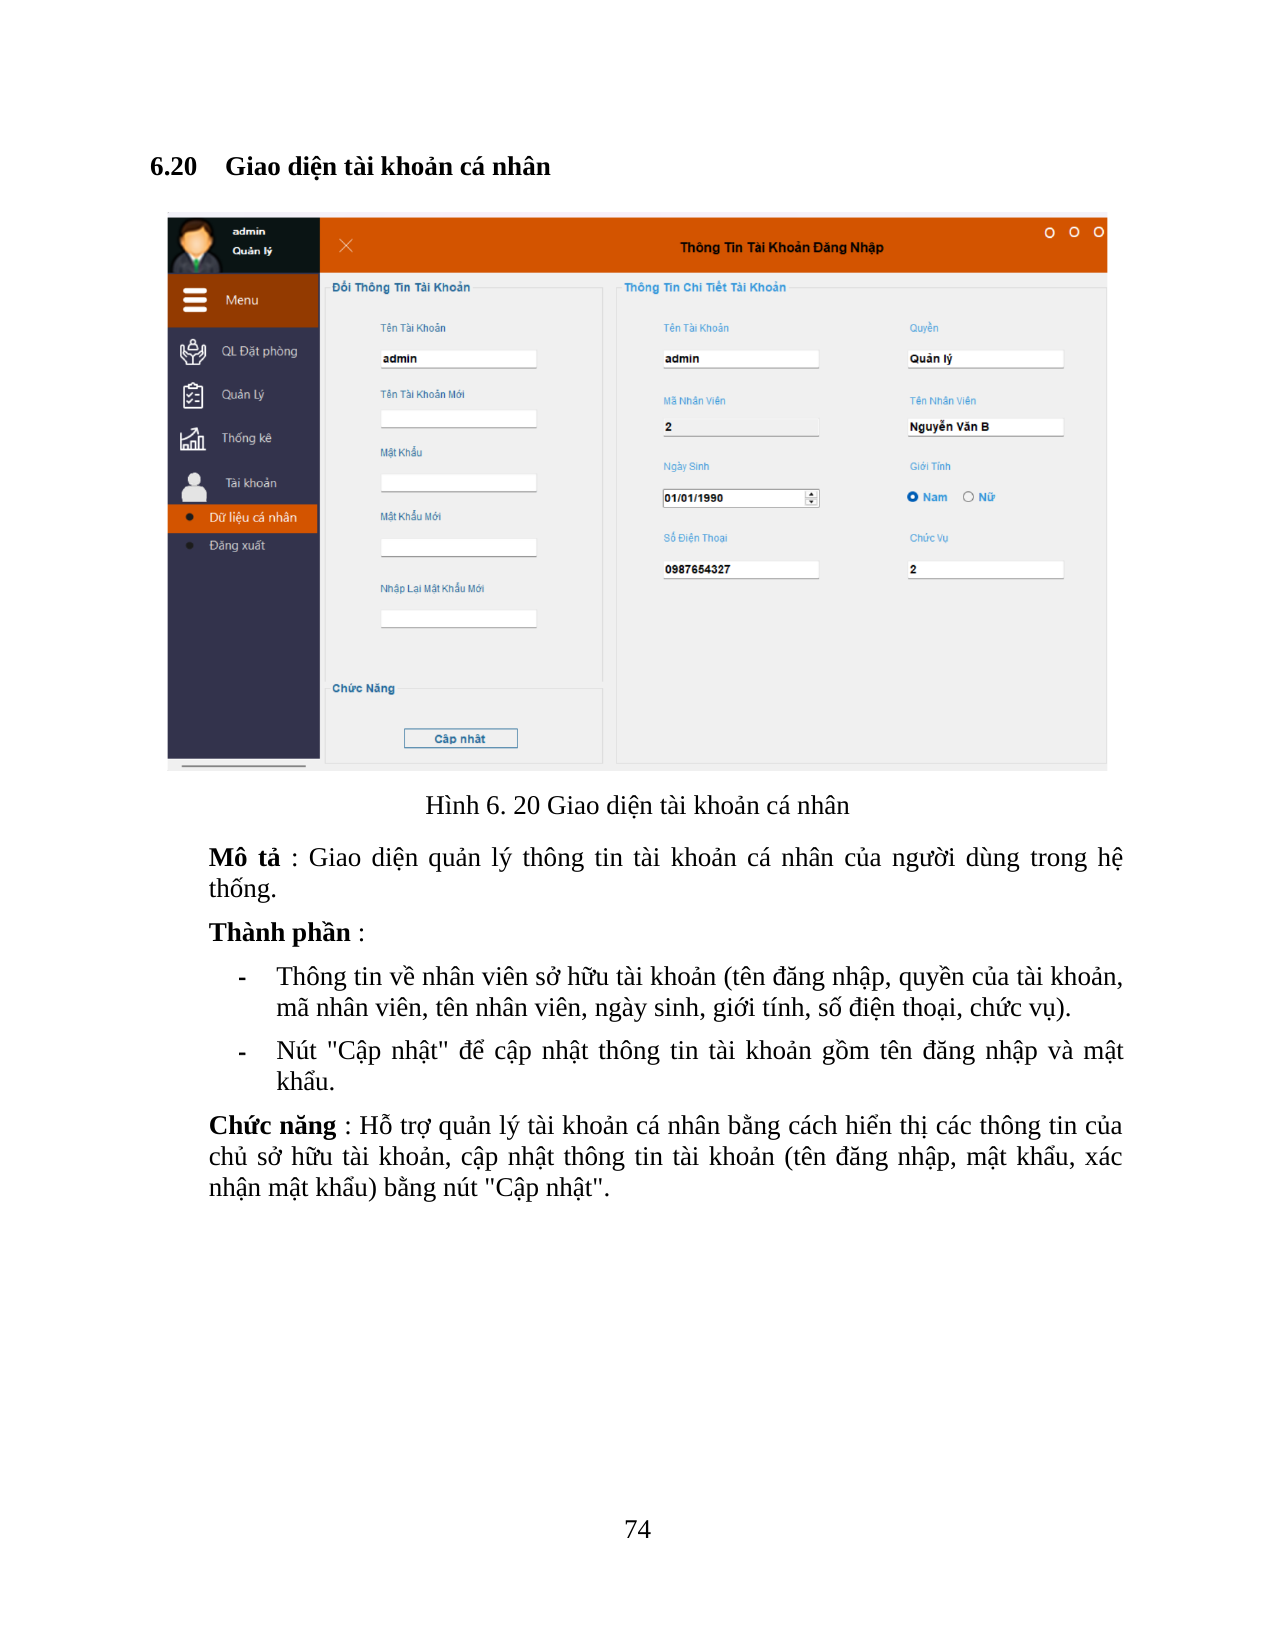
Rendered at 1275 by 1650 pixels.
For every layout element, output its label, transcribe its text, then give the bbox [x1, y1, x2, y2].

list Thông tin về nhân viên sở hữu tài khoản (tên đăng nhập, quyền của tài khoản, mã nhân viên, tên nhân viên, ngày sinh, giới tính, số điện thoại, chức vụ). [238, 959, 1125, 1022]
picture [167, 212, 1108, 771]
list Chức năng : Hỗ trợ quản lý tài khoản cá nhân bằng cách hiển thị các thông tin của chủ sở hữu tài khoản, cập nhật thông tin tài khoản (tên đăng nhập, mật khẩu, xác nhận mật khẩu) bằng nút "Cập nhật". [208, 1109, 1125, 1203]
list Mô tả : Giao diện quản lý thông tin tài khoản cá nhân của người dùng trong hệ thống. [208, 841, 1125, 903]
subtitle Giao diện tài khoản cá nhân [150, 150, 1125, 181]
list Nút "Cập nhật" để cập nhật thông tin tài khoản gồm tên đăng nhập và mật khẩu. [238, 1034, 1125, 1097]
list Thành phần : [208, 916, 1125, 947]
text Hình 6. 20 Giao diện tài khoản cá nhân [150, 789, 1125, 820]
